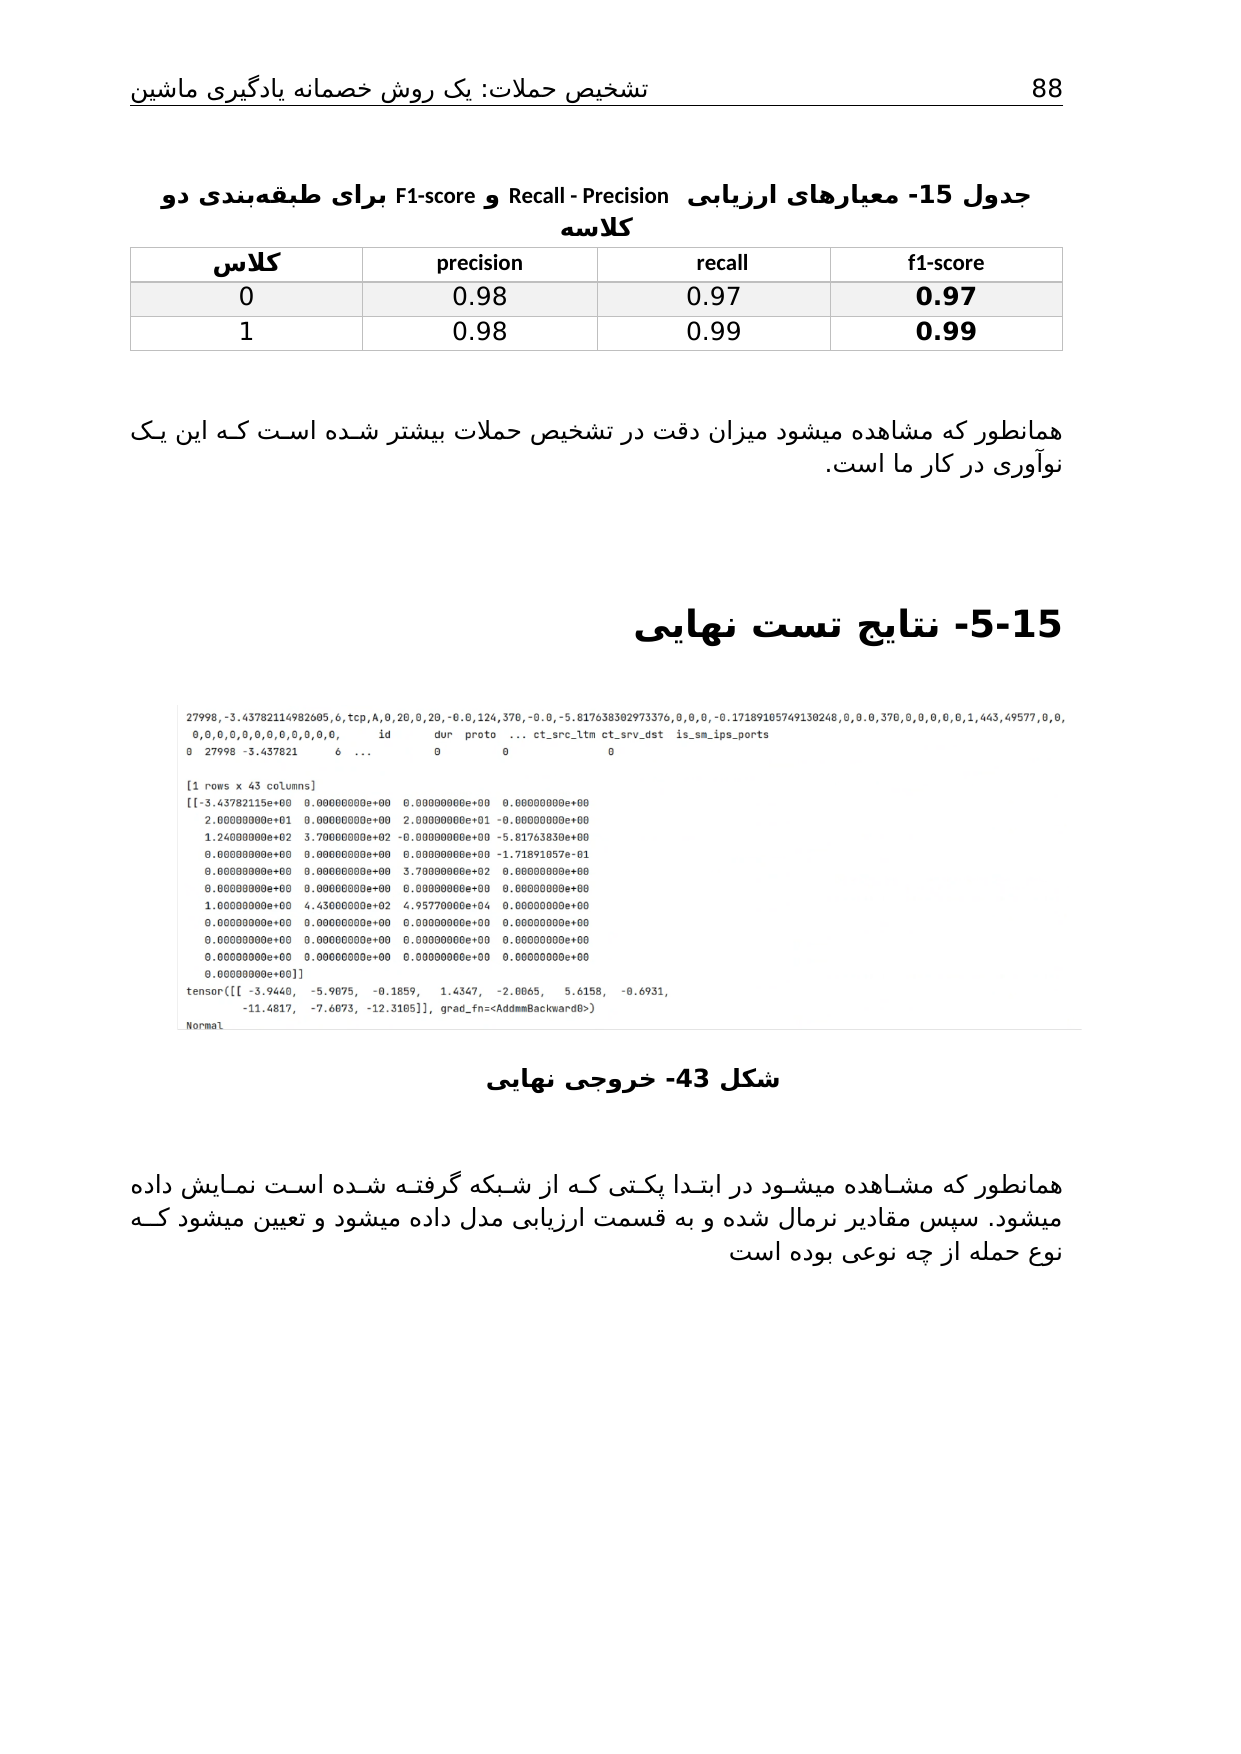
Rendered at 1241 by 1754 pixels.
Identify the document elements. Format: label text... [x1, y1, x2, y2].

text جدول 15- معیارهای ارزیابی Recall - Precision و F1-score برای طبقه‌بندی دو کلاسه [130, 180, 1063, 243]
table_cell 0.99 [831, 317, 1062, 350]
table_header f1-score [831, 248, 1062, 281]
table_cell 0.98 [363, 317, 597, 350]
table_cell 1 [131, 317, 362, 350]
picture [177, 705, 1082, 1030]
table_cell 0 [131, 283, 362, 316]
text همانطور که مشاهده میشود در ابتدا پکتی که از شبکه گرفته شده است نمایش داده میشود. سپس مقادیر نرمال شده و به قسمت ارزیابی مدل داده میشود و تعیین میشود که نوع حمله از چه نوعی بوده است [130, 1170, 1063, 1266]
table_header کلاس [131, 248, 362, 281]
text همانطور که مشاهده میشود میزان دقت در تشخیص حملات بیشتر شده است که این یک نوآوری در کار ما است. [130, 416, 1063, 478]
table_cell 0.99 [598, 317, 830, 350]
table_header precision [363, 248, 597, 281]
table_cell 0.97 [598, 283, 830, 316]
subtitle 5-15- نتایج تست نهایی [130, 602, 1063, 646]
table_cell 0.97 [831, 283, 1062, 316]
table_cell 0.98 [363, 283, 597, 316]
table_header recall [598, 248, 830, 281]
